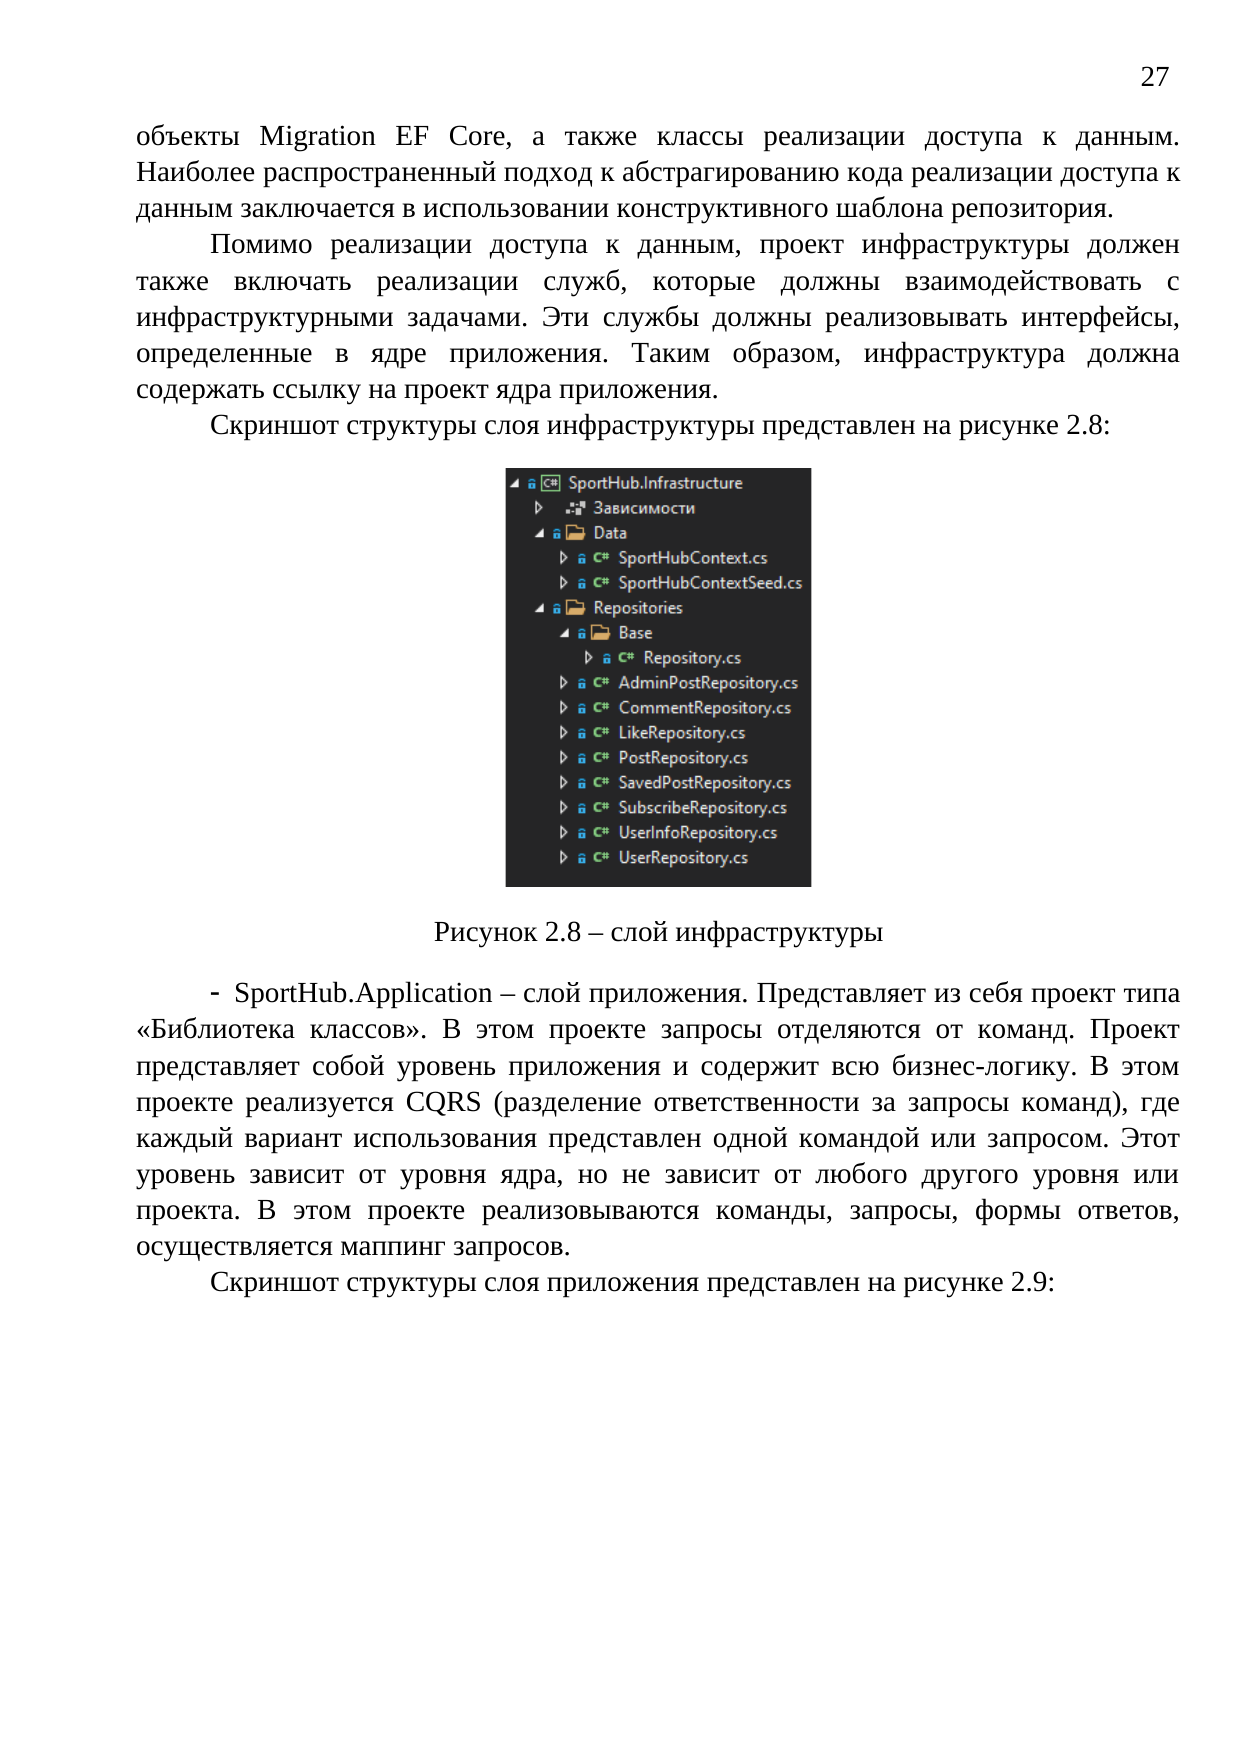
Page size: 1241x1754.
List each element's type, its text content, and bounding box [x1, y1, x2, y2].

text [136, 118, 1181, 224]
picture [505, 468, 812, 887]
text Скриншот структуры слоя приложения представлен на рисунке 2.9: [136, 1264, 1181, 1298]
text Помимо реализации доступа к данным, проект инфраструктуры должен также включать реализации служб, которые должны взаимодействовать с инфраструктурными задачами. Эти службы должны реализовывать интерфейсы, определенные в ядре приложения. Таким образом, инфраструктура должна содержать ссылку на проект ядра приложения. [136, 227, 1181, 405]
text SportHub.Application – слой приложения. Представляет из себя проект типа «Библиотека классов». В этом проекте запросы отделяются от команд. Проект представляет собой уровень приложения и содержит всю бизнес-логику. В этом проекте реализуется CQRS (разделение ответственности за запросы команд), где каждый вариант использования представлен одной командой или запросом. Этот уровень зависит от уровня ядра, но не зависит от любого другого уровня или проекта. В этом проекте реализовываются команды, запросы, формы ответов, осуществляется маппинг запросов. [136, 975, 1181, 1262]
text Рисунок 2.8 – слой инфраструктуры [136, 914, 1181, 948]
list Скриншот структуры слоя инфраструктуры представлен на рисунке 2.8: [136, 407, 1181, 441]
